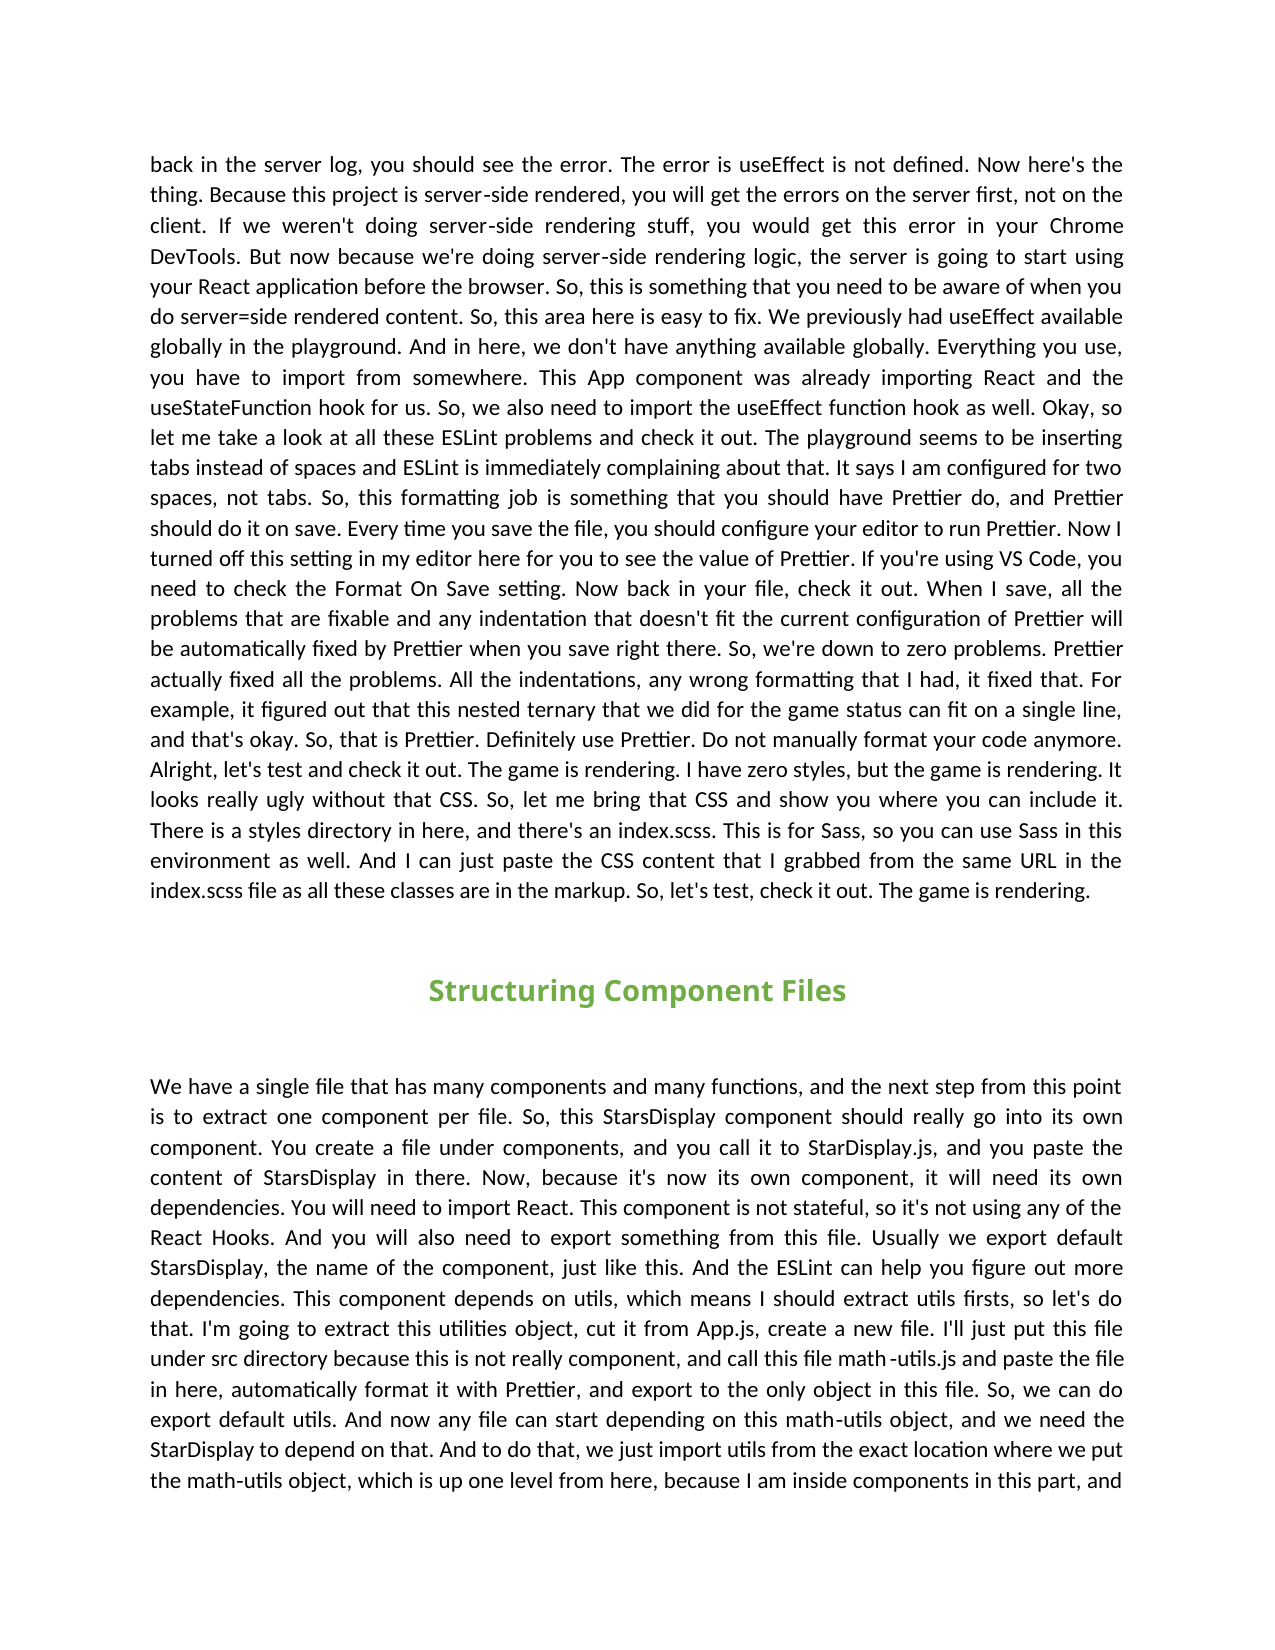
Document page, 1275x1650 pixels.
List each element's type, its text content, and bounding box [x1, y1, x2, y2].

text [150, 150, 1125, 904]
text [150, 1072, 1125, 1494]
subtitle Structuring Component Files [150, 970, 1125, 1010]
